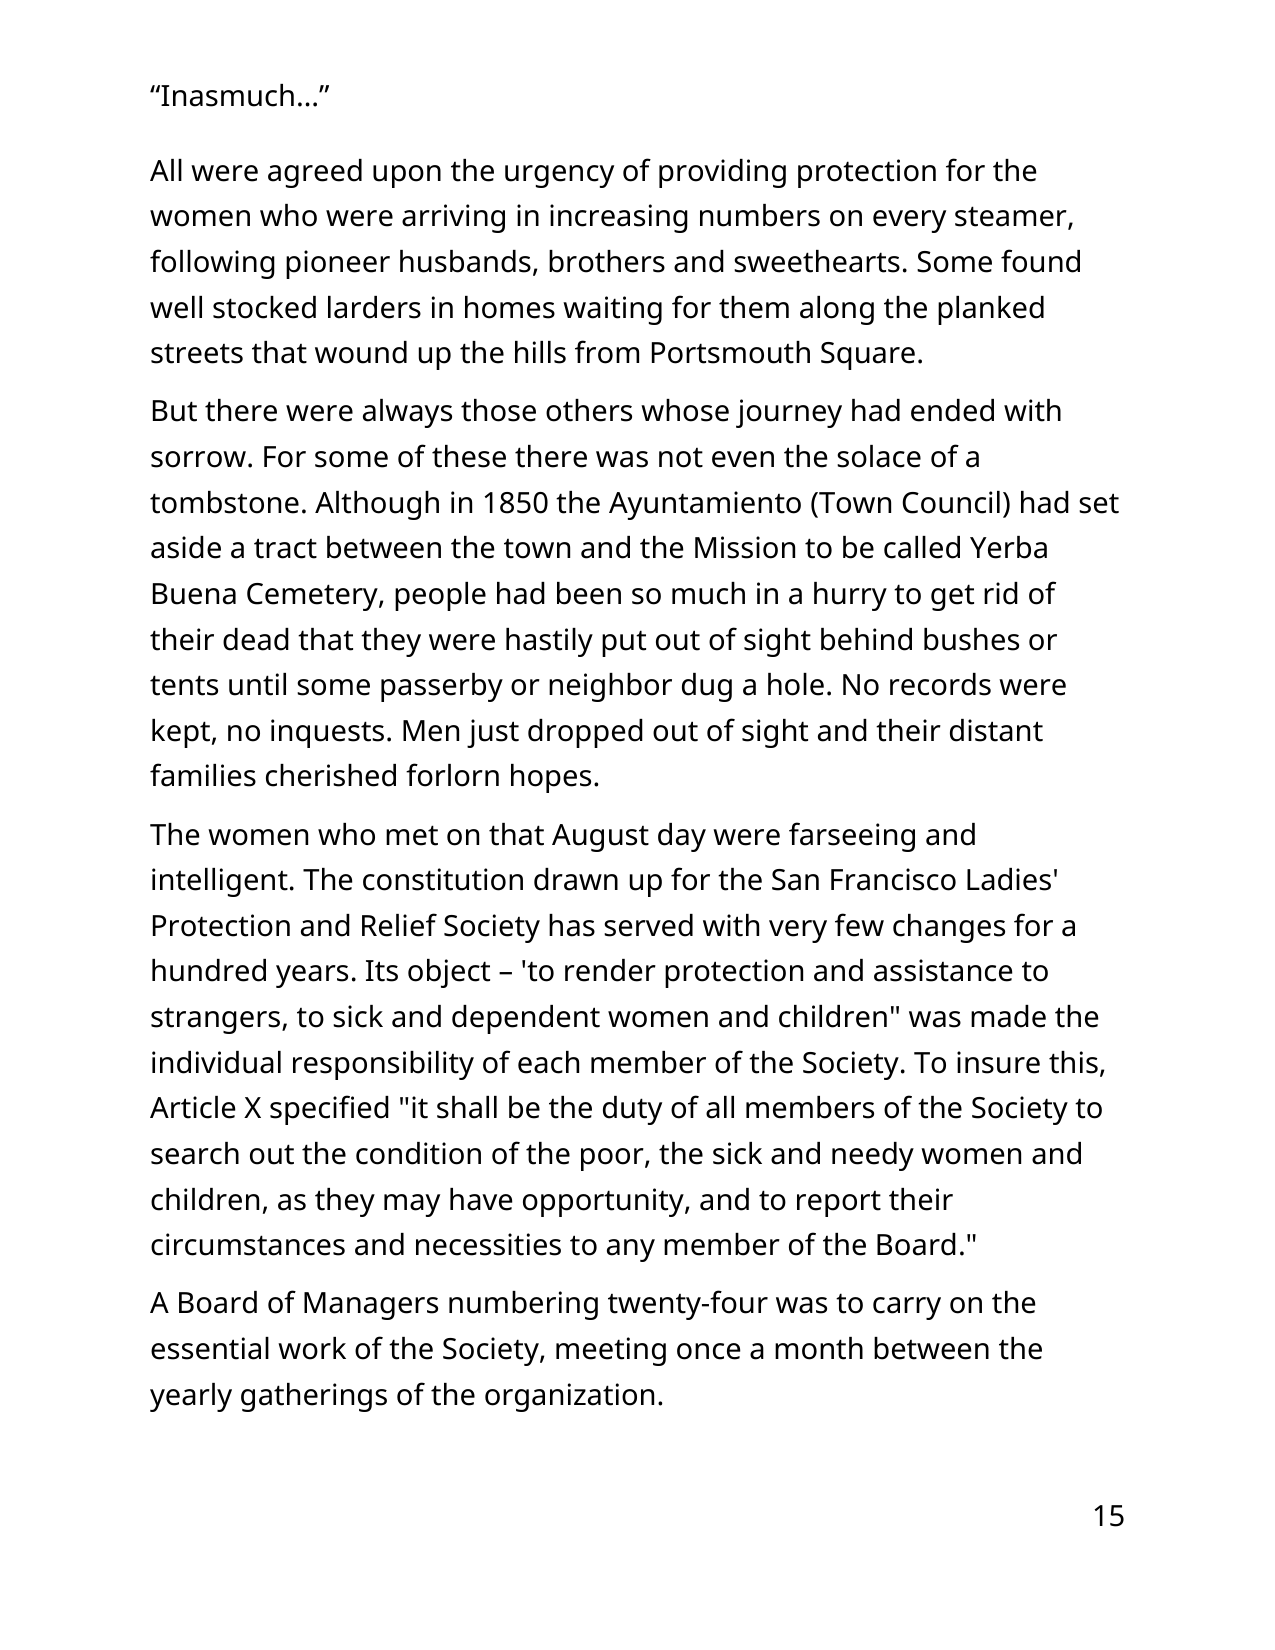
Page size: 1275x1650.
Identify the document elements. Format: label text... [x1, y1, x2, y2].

text All were agreed upon the urgency of providing protection for the women who were arriving in increasing numbers on every steamer, following pioneer husbands, brothers and sweethearts. Some found well stocked larders in homes waiting for them along the planked streets that wound up the hills from Portsmouth Square. [150, 150, 1125, 372]
text The women who met on that August day were farseeing and intelligent. The constitution drawn up for the San Francisco Ladies' Protection and Relief Society has served with very few changes for a hundred years. Its object – 'to render protection and assistance to strangers, to sick and dependent women and children" was made the individual responsibility of each member of the Society. To insure this, Article X specified "it shall be the duty of all members of the Society to search out the condition of the poor, the sick and needy women and children, as they may have opportunity, and to report their circumstances and necessities to any member of the Board." [150, 814, 1125, 1264]
text A Board of Managers numbering twenty-four was to carry on the essential work of the Society, meeting once a month between the yearly gatherings of the organization. [150, 1282, 1125, 1413]
text But there were always those others whose journey had ended with sorrow. For some of these there was not even the solace of a tombstone. Although in 1850 the Ayuntamiento (Town Council) had set aside a tract between the town and the Mission to be called Yerba Buena Cemetery, people had been so much in a hurry to get rid of their dead that they were hastily put out of sight behind bushes or tents until some passerby or neighbor dug a hole. No records were kept, no inquests. Men just dropped out of sight and their distant families cherished forlorn hopes. [150, 391, 1125, 795]
